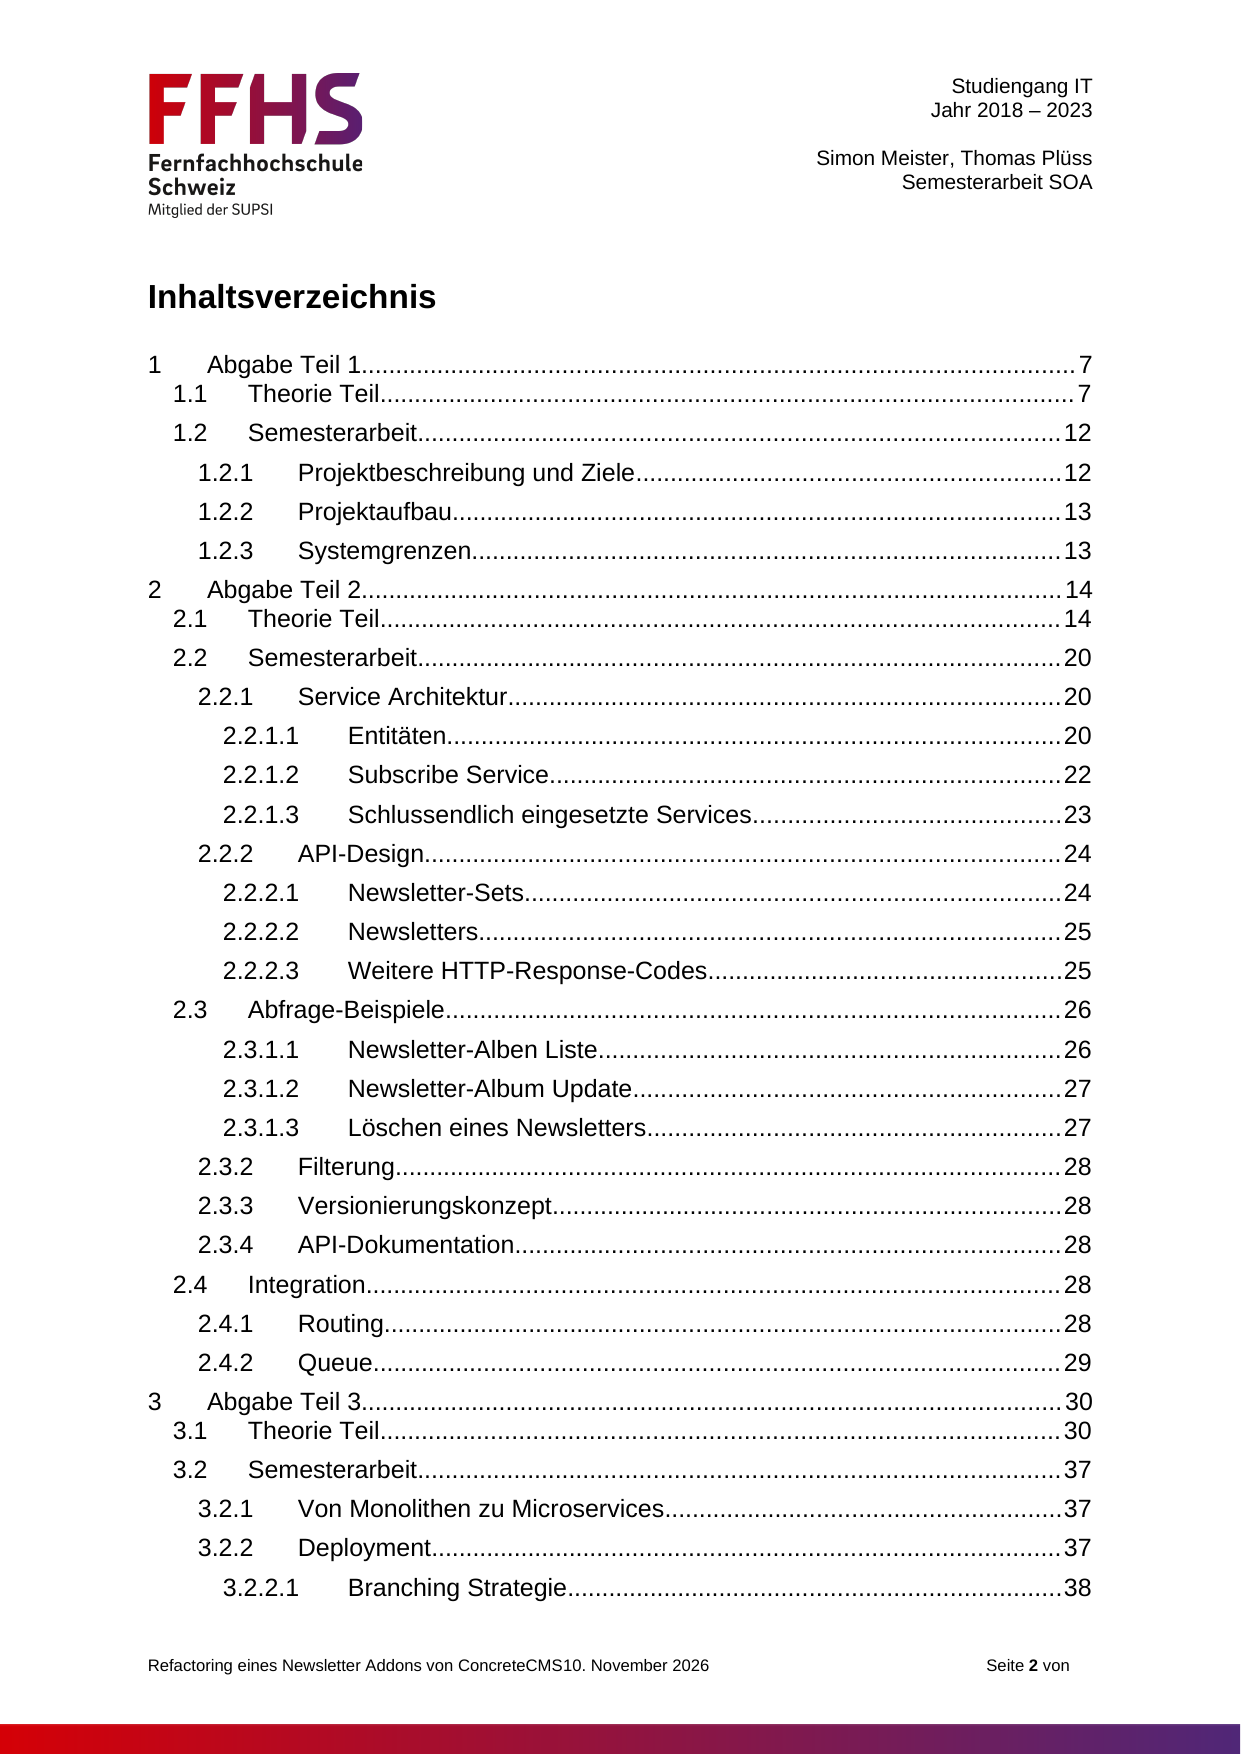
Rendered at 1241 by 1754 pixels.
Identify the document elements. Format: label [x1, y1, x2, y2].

picture [148, 73, 363, 218]
picture [0, 1724, 1241, 1754]
